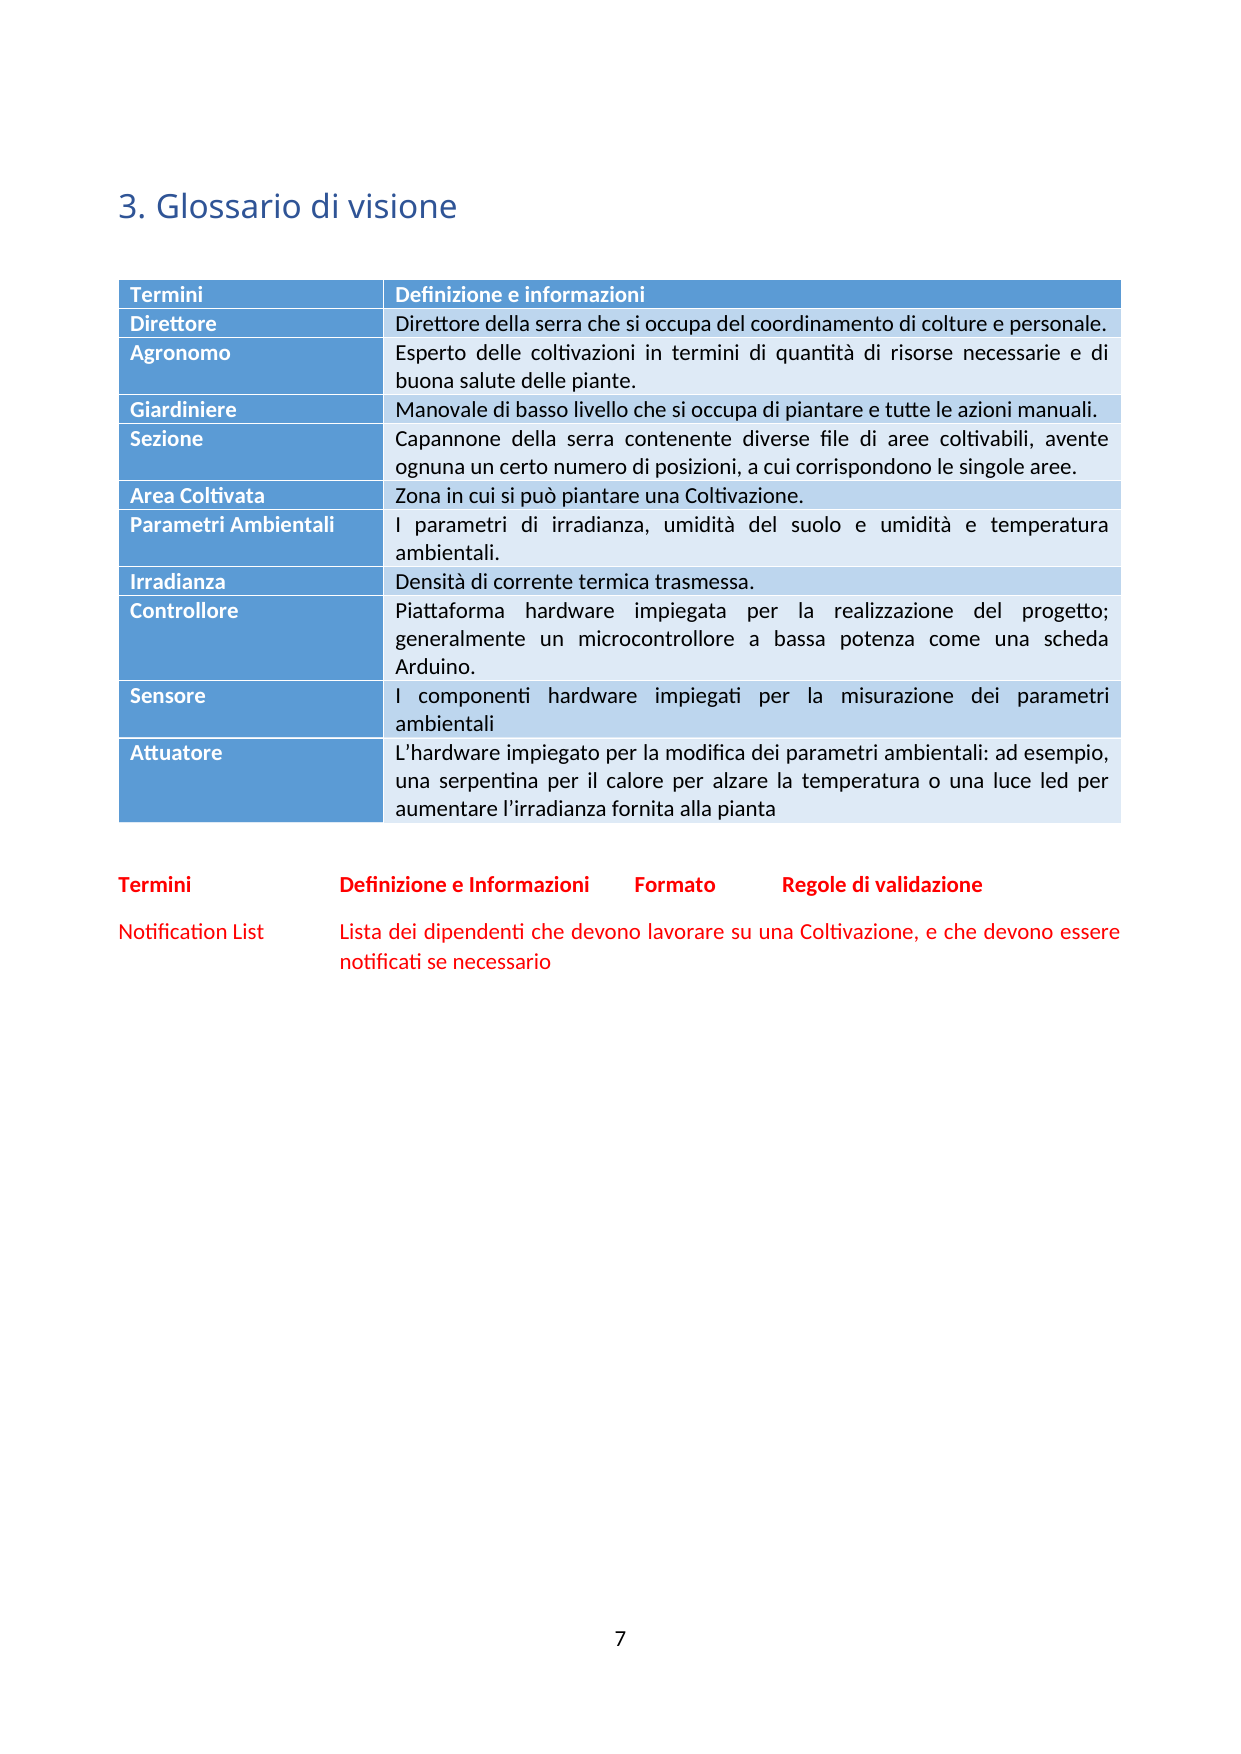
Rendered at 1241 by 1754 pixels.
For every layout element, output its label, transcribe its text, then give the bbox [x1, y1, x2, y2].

table_cell Controllore [119, 596, 383, 680]
table_cell Sezione [119, 424, 383, 480]
table_cell Capannone della serra contenente diverse file di aree coltivabili, avente ognuna un certo numero di posizioni, a cui corrispondono le singole aree. [384, 424, 1121, 480]
text Termini Definizione e Informazioni Formato Regole di validazione [118, 870, 1122, 898]
table_header Termini [119, 280, 383, 308]
table_cell L’hardware impiegato per la modifica dei parametri ambientali: ad esempio, una serpentina per il calore per alzare la temperatura o una luce led per aumentare l’irradianza fornita alla pianta [384, 739, 1121, 822]
table_cell Zona in cui si può piantare una Coltivazione. [384, 481, 1121, 509]
table_cell Giardiniere [119, 395, 383, 423]
table_cell Irradianza [119, 567, 383, 595]
table_cell I parametri di irradianza, umidità del suolo e umidità e temperatura ambientali. [384, 510, 1121, 566]
table_cell Attuatore [119, 739, 383, 822]
table_header Definizione e informazioni [384, 280, 1121, 308]
table_cell Parametri Ambientali [119, 510, 383, 566]
table_cell Manovale di basso livello che si occupa di piantare e tutte le azioni manuali. [384, 395, 1121, 423]
table_cell Densità di corrente termica trasmessa. [384, 567, 1121, 595]
table_cell Direttore [119, 309, 383, 337]
table_cell Direttore della serra che si occupa del coordinamento di colture e personale. [384, 309, 1121, 337]
table_cell Sensore [119, 681, 383, 737]
text Notification List Lista dei dipendenti che devono lavorare su una Coltivazione, e che devono essere notificati se necessario [118, 917, 1122, 976]
table_cell Esperto delle coltivazioni in termini di quantità di risorse necessarie e di buona salute delle piante. [384, 338, 1121, 394]
subtitle Glossario di visione [118, 183, 1122, 228]
table_cell Piattaforma hardware impiegata per la realizzazione del progetto; generalmente un microcontrollore a bassa potenza come una scheda Arduino. [384, 596, 1121, 680]
table_cell Area Coltivata [119, 481, 383, 509]
table_cell I componenti hardware impiegati per la misurazione dei parametri ambientali [384, 681, 1121, 737]
table_cell Agronomo [119, 338, 383, 394]
